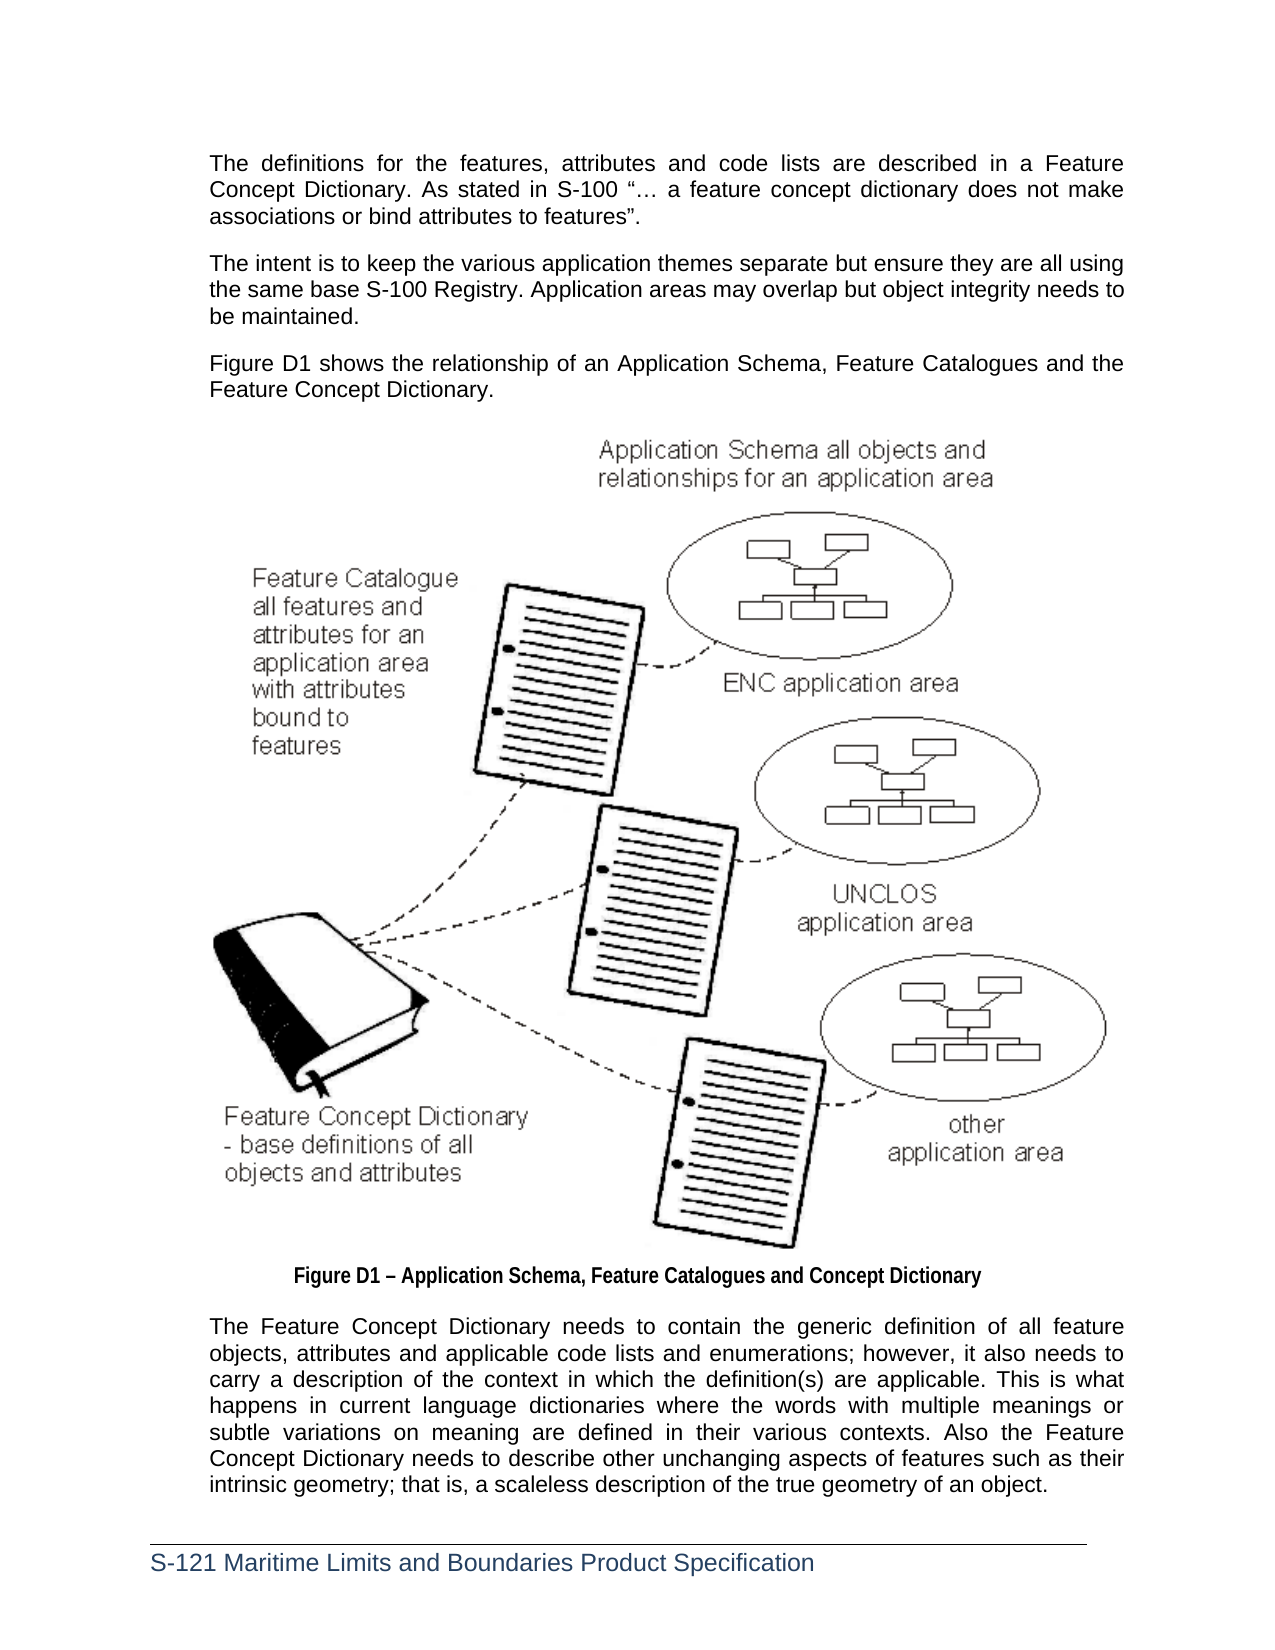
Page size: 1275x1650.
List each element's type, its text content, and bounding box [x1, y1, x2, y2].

text Figure D1 – Application Schema, Feature Catalogues and Concept Dictionary [150, 1262, 1125, 1289]
text The intent is to keep the various application themes separate but ensure they are all using the same base S-100 Registry. Application areas may overlap but object integrity needs to be maintained. [209, 250, 1125, 329]
text The definitions for the features, attributes and code lists are described in a Feature Concept Dictionary. As stated in S-100 “… a feature concept dictionary does not make associations or bind attributes to features”. [209, 150, 1125, 229]
picture [209, 423, 1130, 1263]
text Figure D1 shows the relationship of an Application Schema, Feature Catalogues and the Feature Concept Dictionary. [209, 350, 1125, 402]
text The Feature Concept Dictionary needs to contain the generic definition of all feature objects, attributes and applicable code lists and enumerations; however, it also needs to carry a description of the context in which the definition(s) are applicable. This is what happens in current language dictionaries where the words with multiple meanings or subtle variations on meaning are defined in their various contexts. Also the Feature Concept Dictionary needs to describe other unchanging aspects of features such as their intrinsic geometry; that is, a scaleless description of the true geometry of an object. [209, 1313, 1125, 1498]
